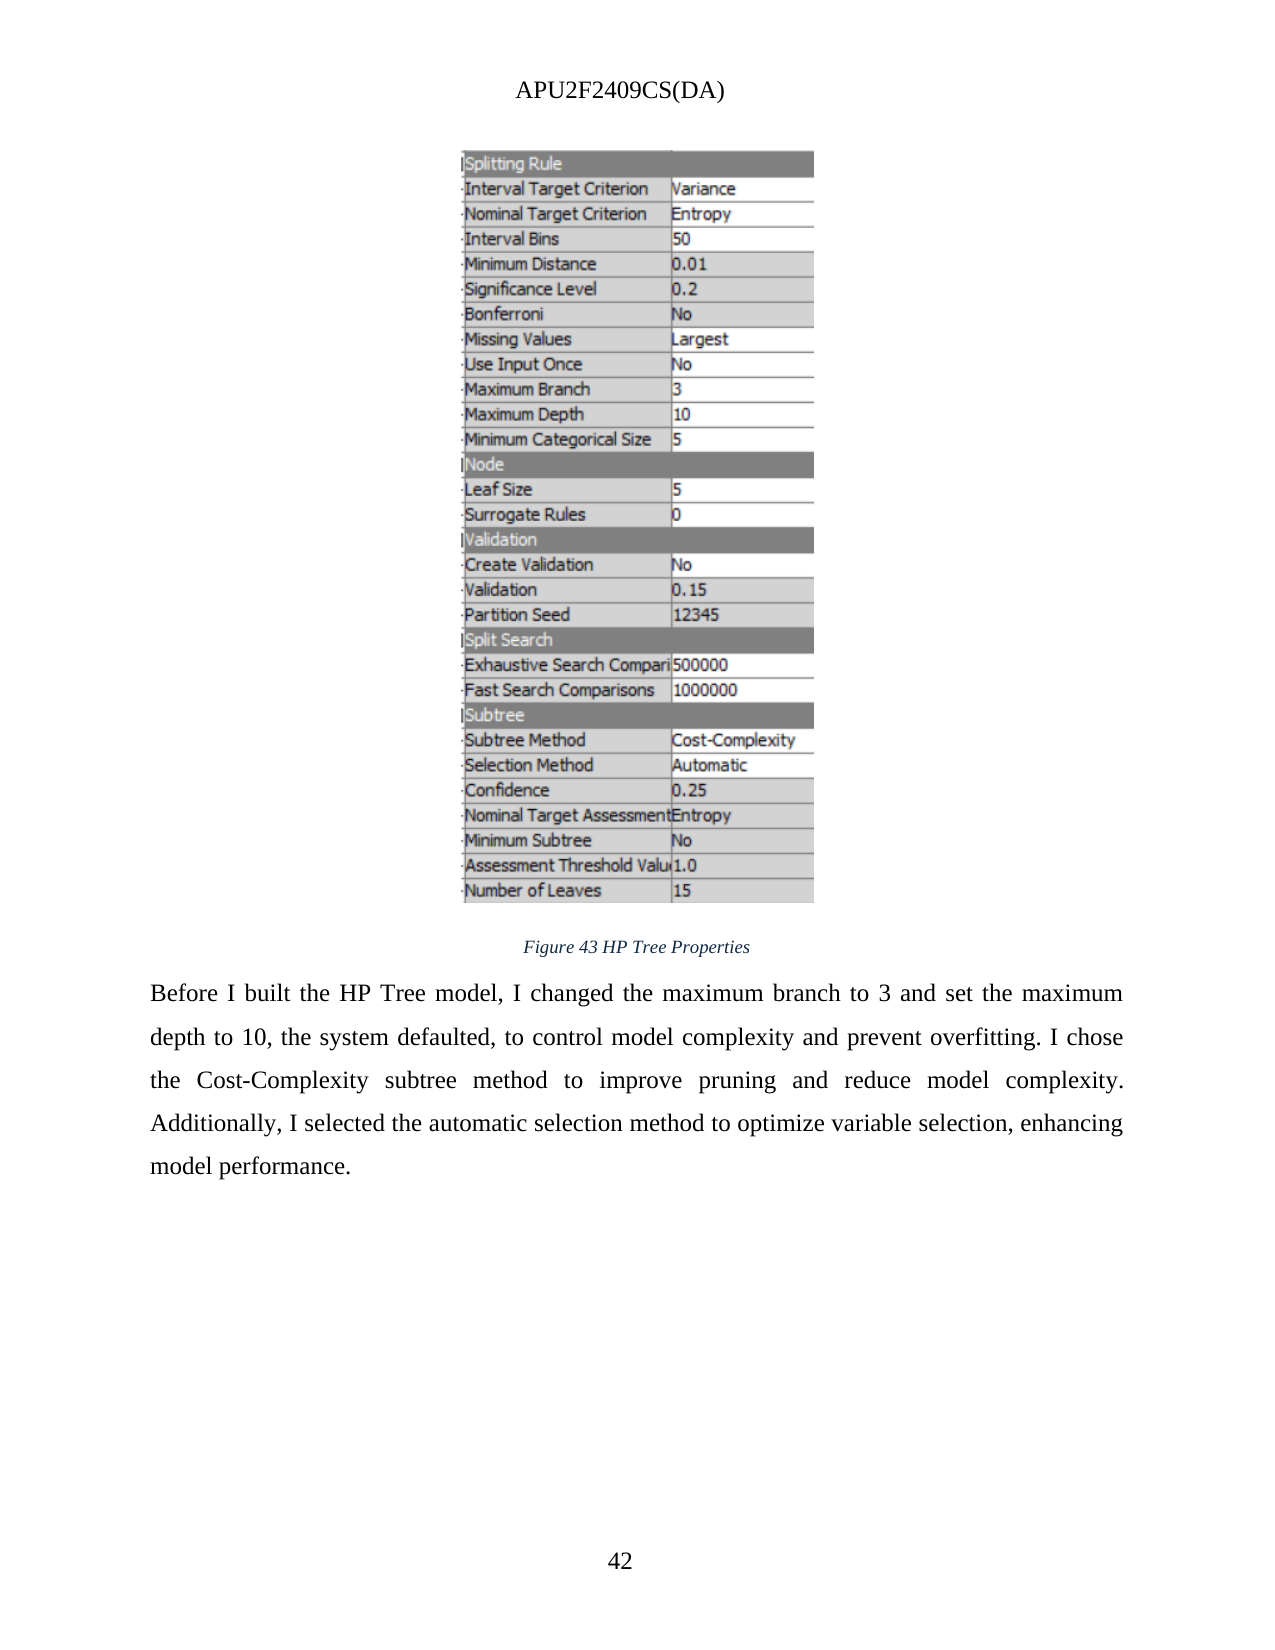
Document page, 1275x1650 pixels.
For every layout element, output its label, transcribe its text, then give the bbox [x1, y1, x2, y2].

picture [461, 150, 814, 903]
text Before I built the HP Tree model, I changed the maximum branch to 3 and set the maximum depth to 10, the system defaulted, to control model complexity and prevent overfitting. I chose the Cost-Complexity subtree method to improve pruning and reduce model complexity. Additionally, I selected the automatic selection method to optimize variable selection, enhancing model performance. [150, 978, 1125, 1180]
text Figure 43 HP Tree Properties [150, 936, 1125, 958]
